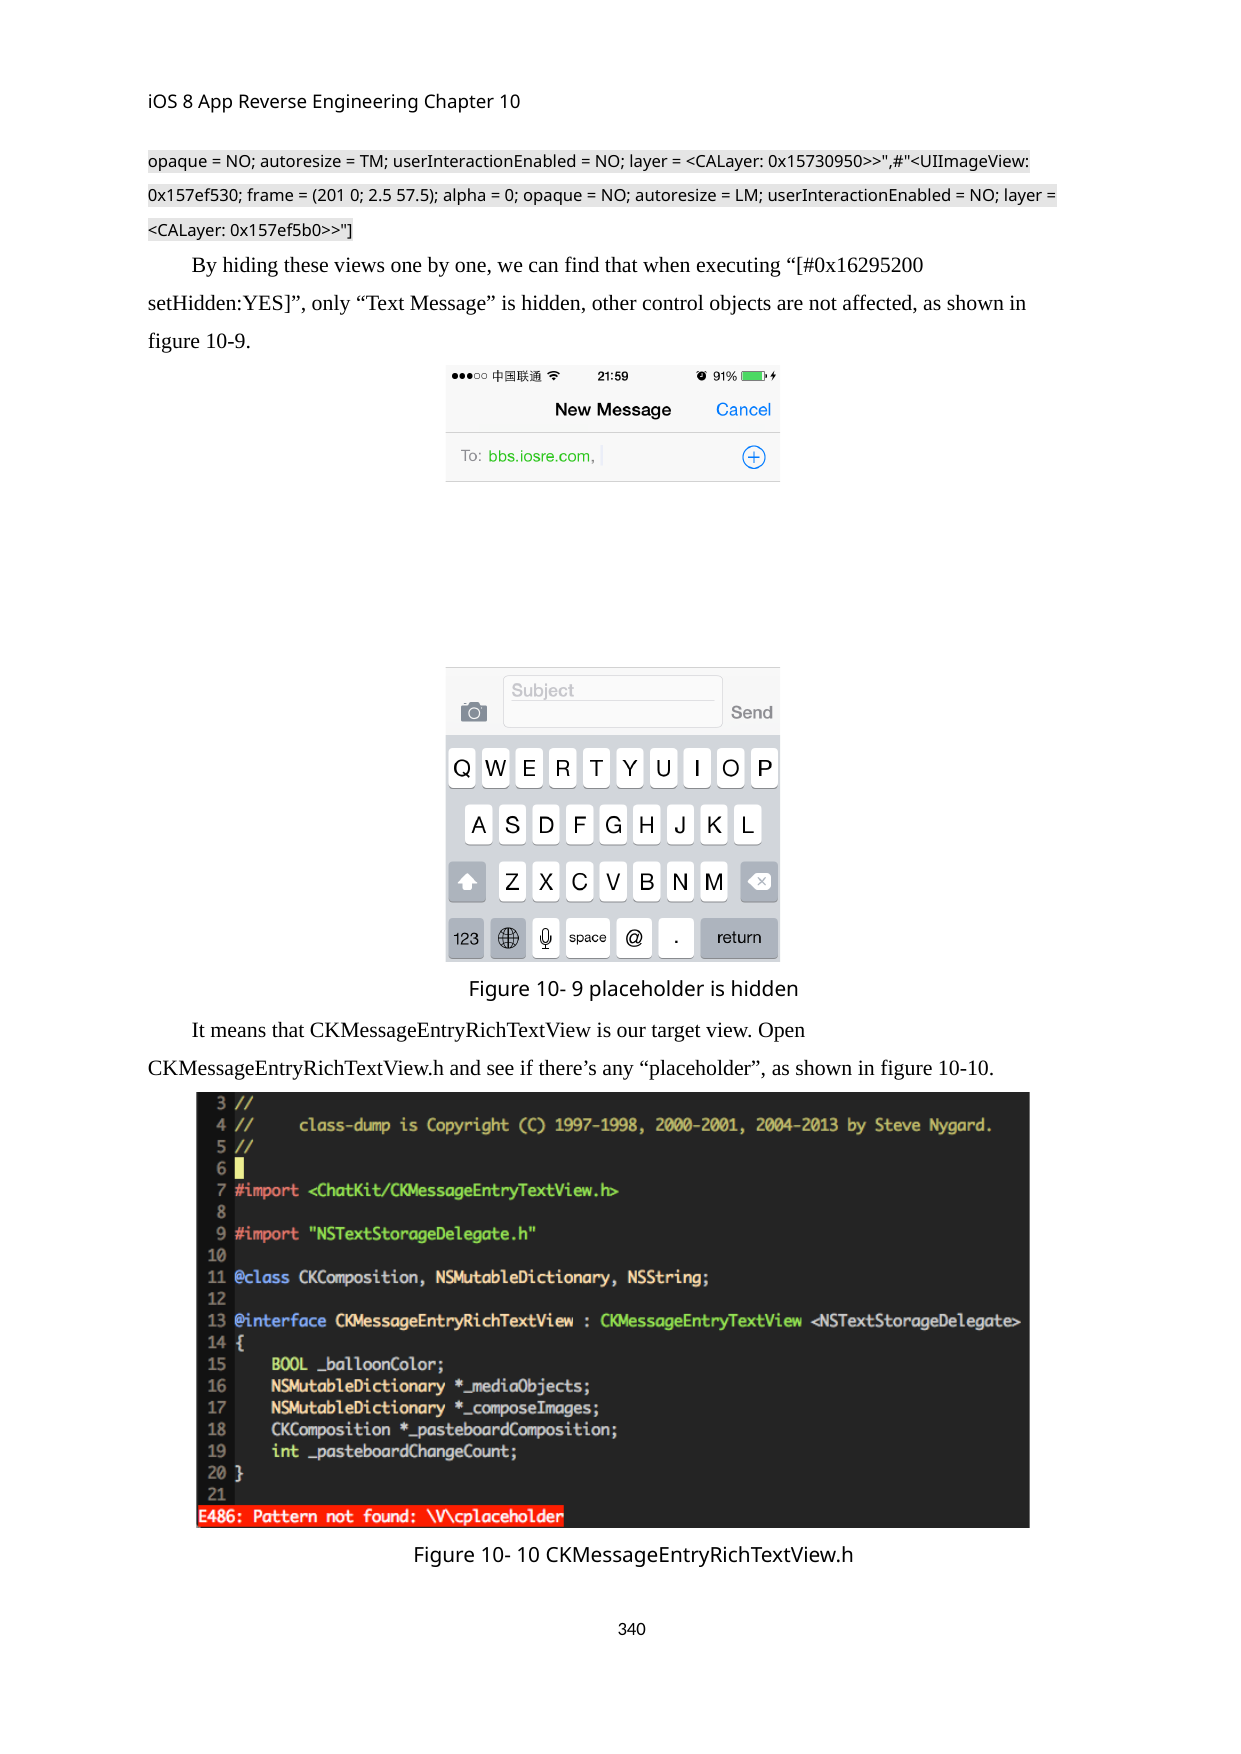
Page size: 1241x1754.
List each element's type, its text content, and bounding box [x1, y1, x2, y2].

text Figure 10- 10 CKMessageEntryRichTextView.h [148, 1540, 1078, 1569]
text Figure 10- 9 placeholder is hidden [148, 974, 1078, 1003]
text It means that CKMessageEntryRichTextView is our target view. Open CKMessageEntryRichTextView.h and see if there’s any “placeholder”, as shown in figure 10-10. [148, 1017, 1078, 1080]
text By hiding these views one by one, we can find that when executing “[#0x16295200 setHidden:YES]”, only “Text Message” is hidden, other control objects are not affected, as shown in figure 10-9. [148, 252, 1078, 353]
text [148, 150, 1078, 241]
picture [196, 1092, 1030, 1528]
picture [445, 365, 781, 962]
